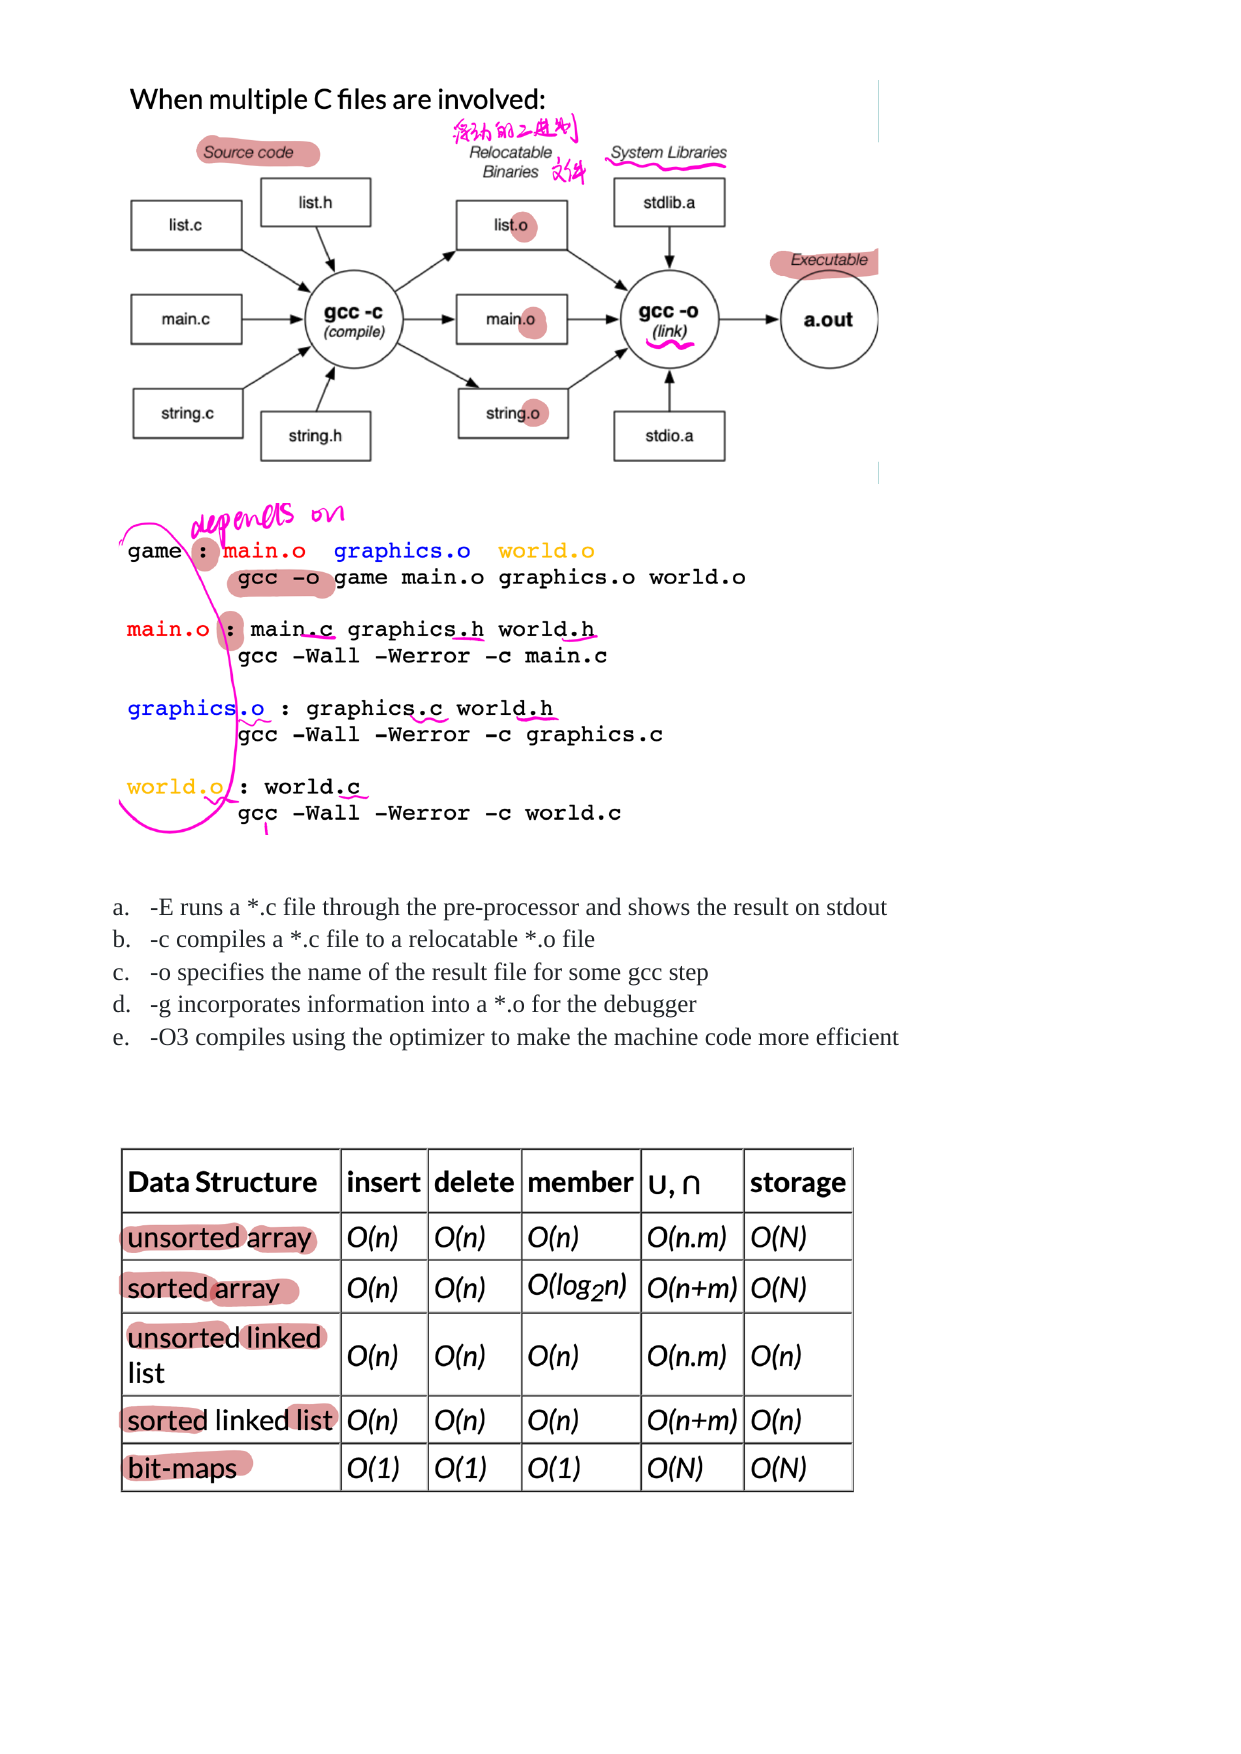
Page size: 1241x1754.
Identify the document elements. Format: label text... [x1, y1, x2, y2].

list -g incorporates information into a *.o for the debugger [112, 987, 1165, 1020]
list -o specifies the name of the result file for some gcc step [112, 955, 1165, 987]
picture [118, 80, 879, 484]
picture [118, 1146, 856, 1495]
list -c compiles a *.c file to a relocatable *.o file [112, 922, 1165, 955]
picture [118, 503, 753, 835]
list -O3 compiles using the optimizer to make the machine code more efficient [112, 1020, 1165, 1052]
list -E runs a *.c file through the pre-processor and shows the result on stdout [112, 890, 1165, 922]
